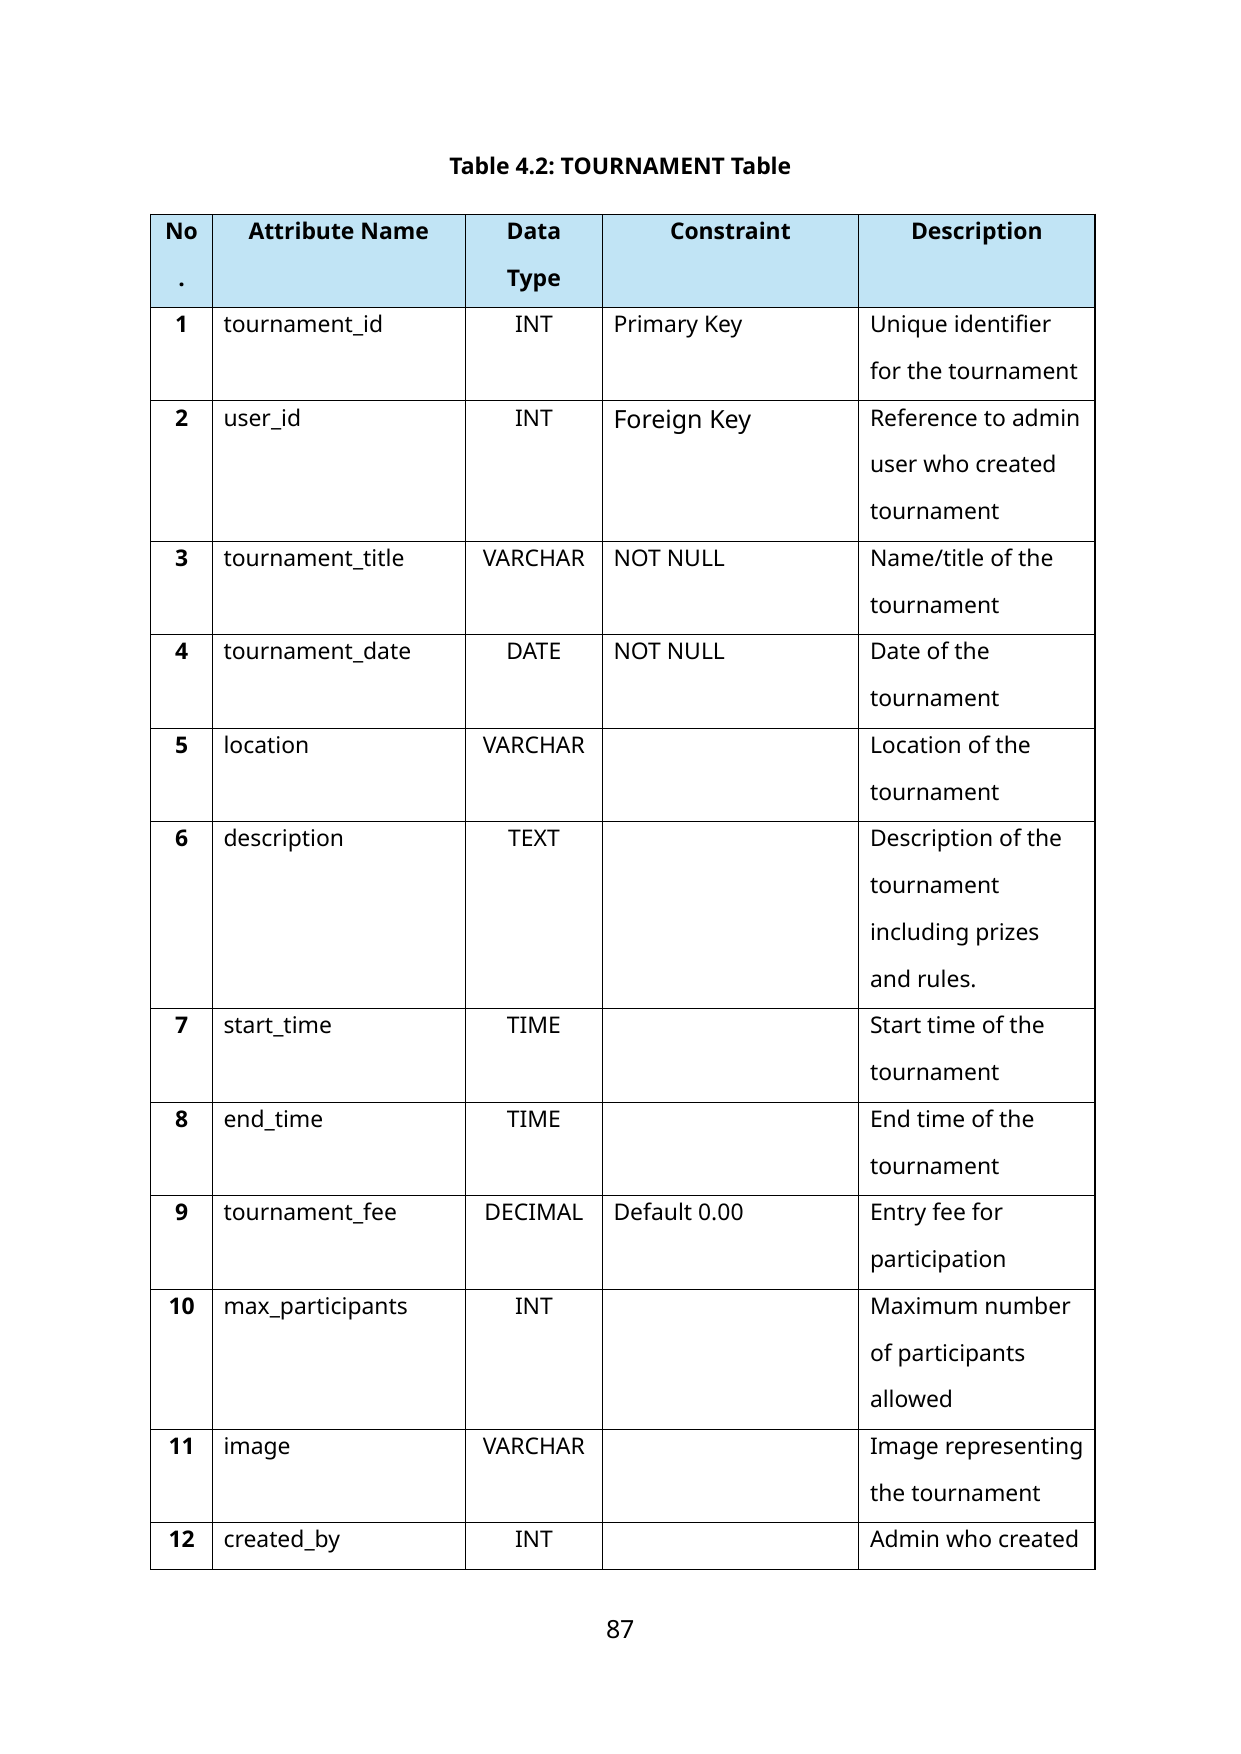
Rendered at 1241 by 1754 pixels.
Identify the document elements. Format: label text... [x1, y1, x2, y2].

table_cell max_participants [213, 1290, 465, 1429]
table_cell NOT NULL [603, 542, 858, 634]
table_cell 10 [151, 1290, 212, 1429]
table_cell Name/title of the tournament [859, 542, 1094, 634]
table_cell [603, 729, 858, 821]
table_cell Entry fee for participation [859, 1196, 1094, 1288]
table_cell [603, 1103, 858, 1195]
table_cell TEXT [466, 822, 602, 1008]
table_cell 11 [151, 1430, 212, 1522]
table_cell TIME [466, 1103, 602, 1195]
table_header Constraint [603, 215, 858, 307]
table_cell tournament_title [213, 542, 465, 634]
table_cell end_time [213, 1103, 465, 1195]
table_cell NOT NULL [603, 635, 858, 728]
table_cell Reference to admin user who created tournament [859, 401, 1094, 541]
table_cell 2 [151, 401, 212, 541]
table_cell INT [466, 1290, 602, 1429]
table_cell DECIMAL [466, 1196, 602, 1288]
table_cell Description of the tournament including prizes and rules. [859, 822, 1094, 1008]
table_cell image [213, 1430, 465, 1522]
table_cell Date of the tournament [859, 635, 1094, 728]
table_cell 8 [151, 1103, 212, 1195]
table_cell Foreign Key [603, 401, 858, 541]
table_header Data Type [466, 215, 602, 307]
table_cell user_id [213, 401, 465, 541]
table_cell 9 [151, 1196, 212, 1288]
table_cell [603, 1430, 858, 1522]
table_header No. [151, 215, 212, 307]
table_cell description [213, 822, 465, 1008]
table_cell VARCHAR [466, 729, 602, 821]
table_cell Unique identifier for the tournament [859, 308, 1094, 400]
table_cell 7 [151, 1009, 212, 1102]
table_cell tournament_date [213, 635, 465, 728]
table_cell INT [466, 401, 602, 541]
table_header Attribute Name [213, 215, 465, 307]
table_cell 4 [151, 635, 212, 728]
table_cell Image representing the tournament [859, 1430, 1094, 1522]
table_cell tournament_id [213, 308, 465, 400]
table_cell [603, 822, 858, 1008]
table_cell [603, 1523, 858, 1569]
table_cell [859, 1523, 1094, 1569]
table_cell Primary Key [603, 308, 858, 400]
table_cell tournament_fee [213, 1196, 465, 1288]
table_cell Maximum number of participants allowed [859, 1290, 1094, 1429]
table_cell 1 [151, 308, 212, 400]
table_cell TIME [466, 1009, 602, 1102]
table_cell DATE [466, 635, 602, 728]
table_cell 12 [151, 1523, 212, 1569]
table_cell INT [466, 308, 602, 400]
table_cell 3 [151, 542, 212, 634]
table_cell location [213, 729, 465, 821]
table_cell Default 0.00 [603, 1196, 858, 1288]
table_header Description [859, 215, 1094, 307]
table_cell VARCHAR [466, 542, 602, 634]
table_cell 6 [151, 822, 212, 1008]
table_cell start_time [213, 1009, 465, 1102]
table_cell [603, 1009, 858, 1102]
text Table 4.2: TOURNAMENT Table [150, 150, 1090, 181]
table_cell [603, 1290, 858, 1429]
table_cell 5 [151, 729, 212, 821]
table_cell created_by [213, 1523, 465, 1569]
table_cell End time of the tournament [859, 1103, 1094, 1195]
table_cell Location of the tournament [859, 729, 1094, 821]
table_cell VARCHAR [466, 1430, 602, 1522]
table_cell Start time of the tournament [859, 1009, 1094, 1102]
table_cell INT [466, 1523, 602, 1569]
